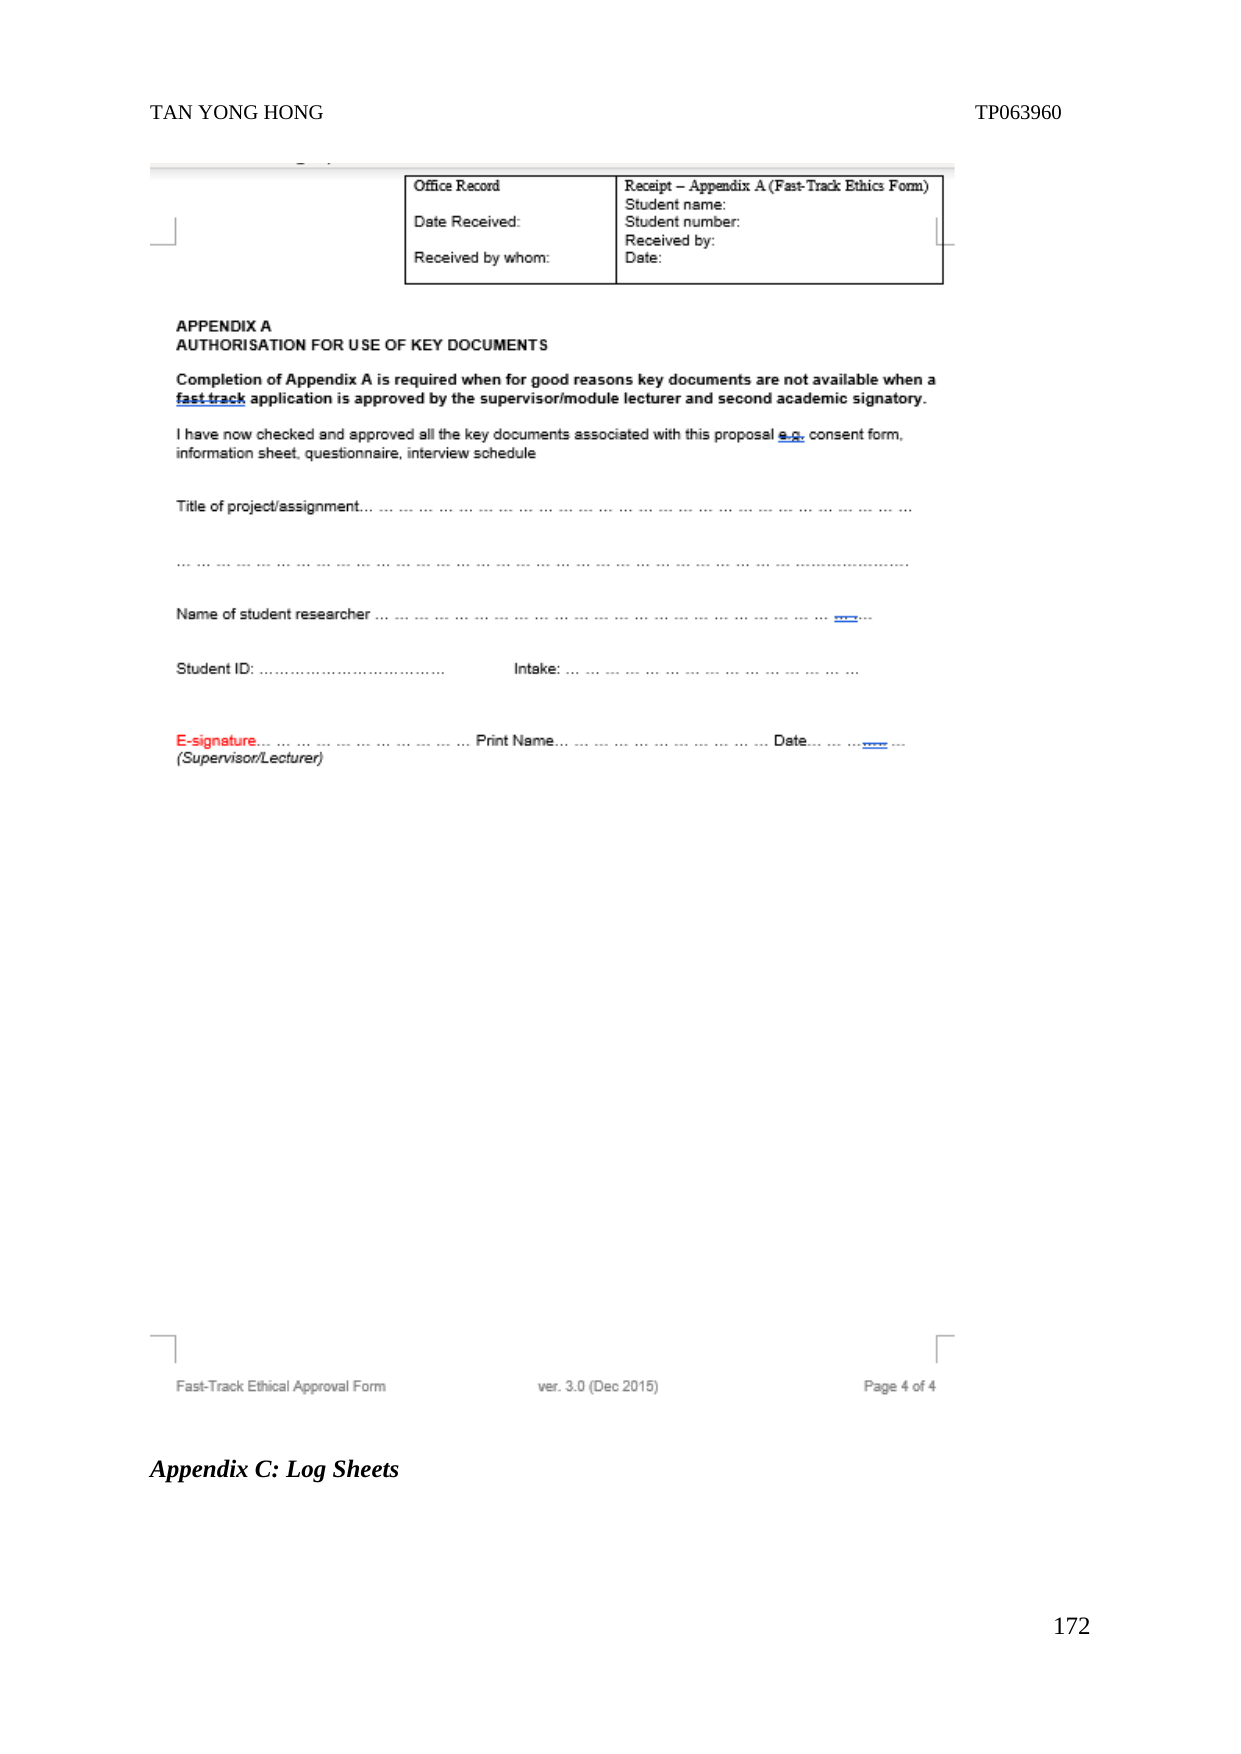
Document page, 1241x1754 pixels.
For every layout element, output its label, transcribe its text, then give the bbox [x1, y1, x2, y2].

subtitle Appendix C: Log Sheets [150, 1454, 1090, 1483]
picture [150, 163, 955, 1415]
